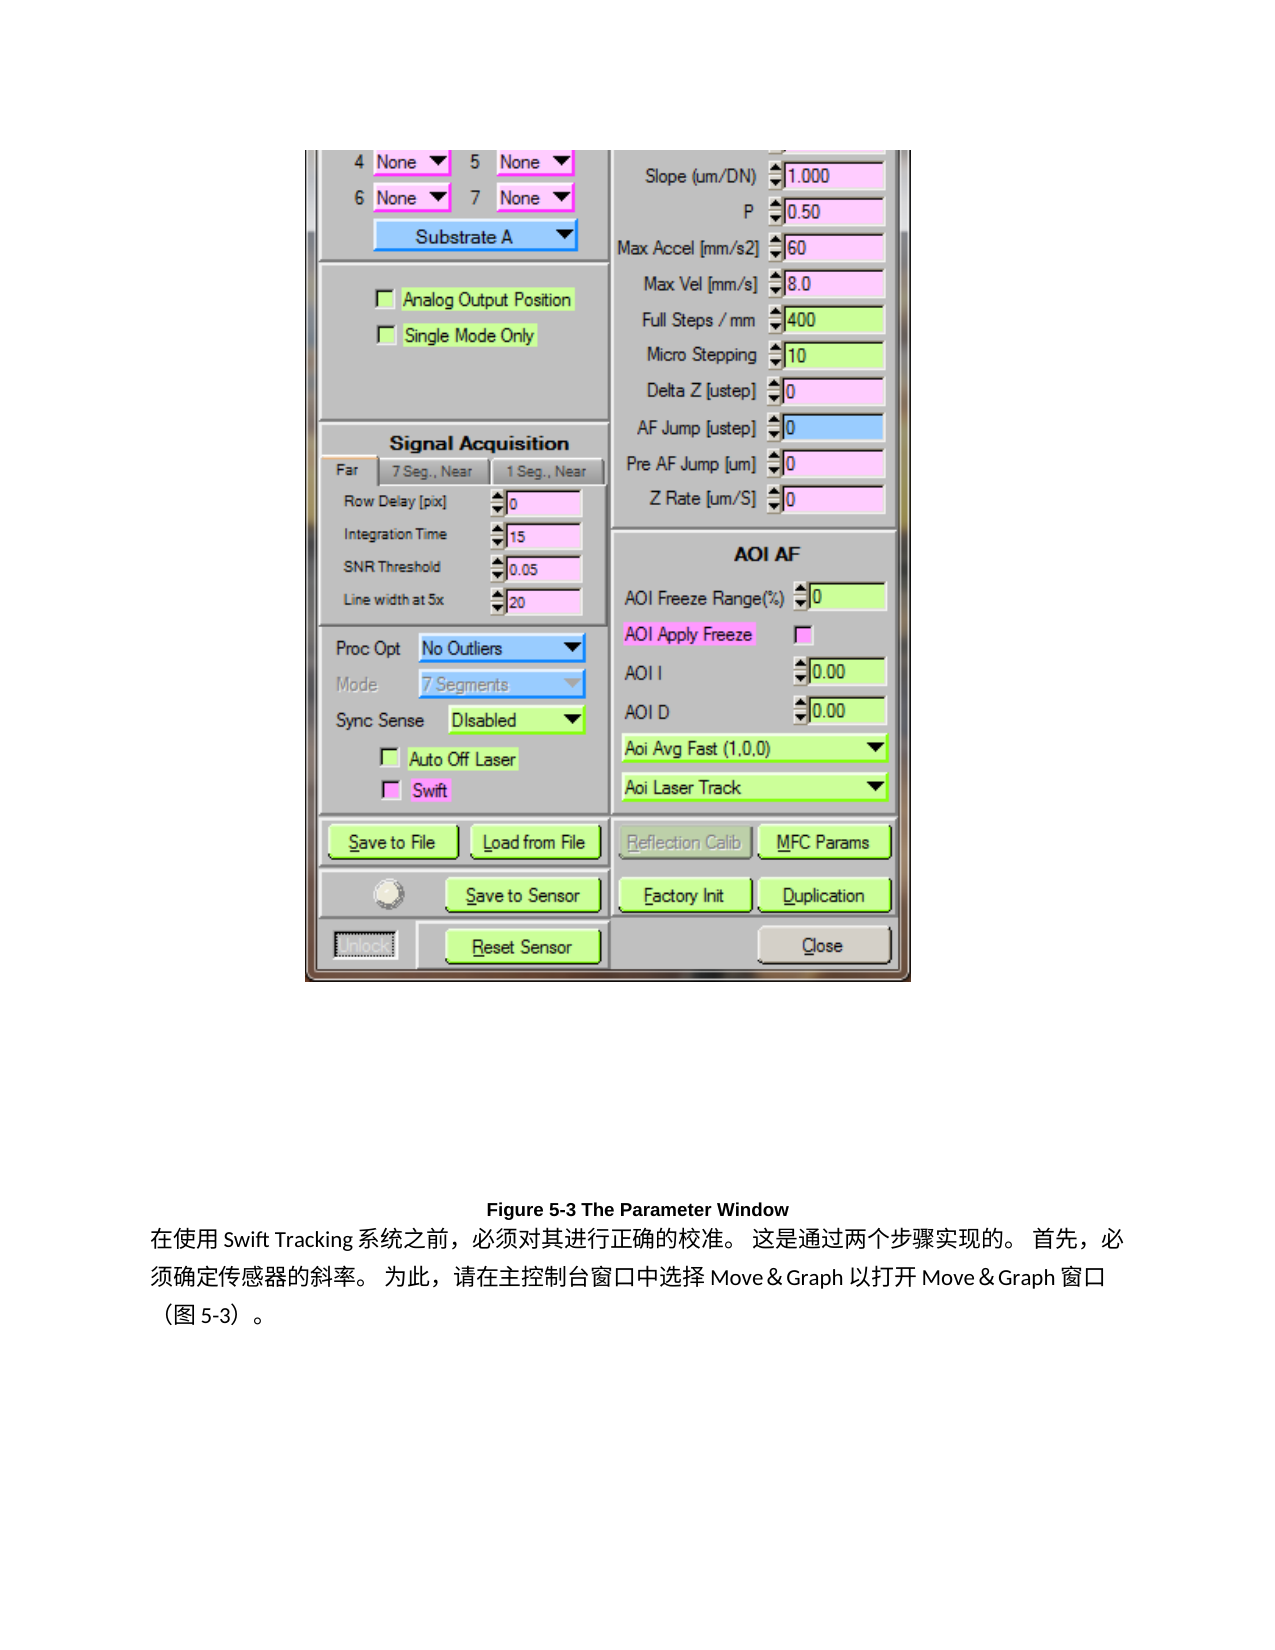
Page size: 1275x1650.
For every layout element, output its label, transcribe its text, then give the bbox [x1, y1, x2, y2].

text 在使用Swift Tracking系统之前，必须对其进行正确的校准。 这是通过两个步骤实现的。 首先，必须确定传感器的斜率。 为此，请在主控制台窗口中选择Move＆Graph以打开Move＆Graph窗口（图5-3）。 [150, 1220, 1125, 1330]
text Figure 5-3 The Parameter Window [150, 1200, 1125, 1220]
picture [305, 150, 911, 982]
